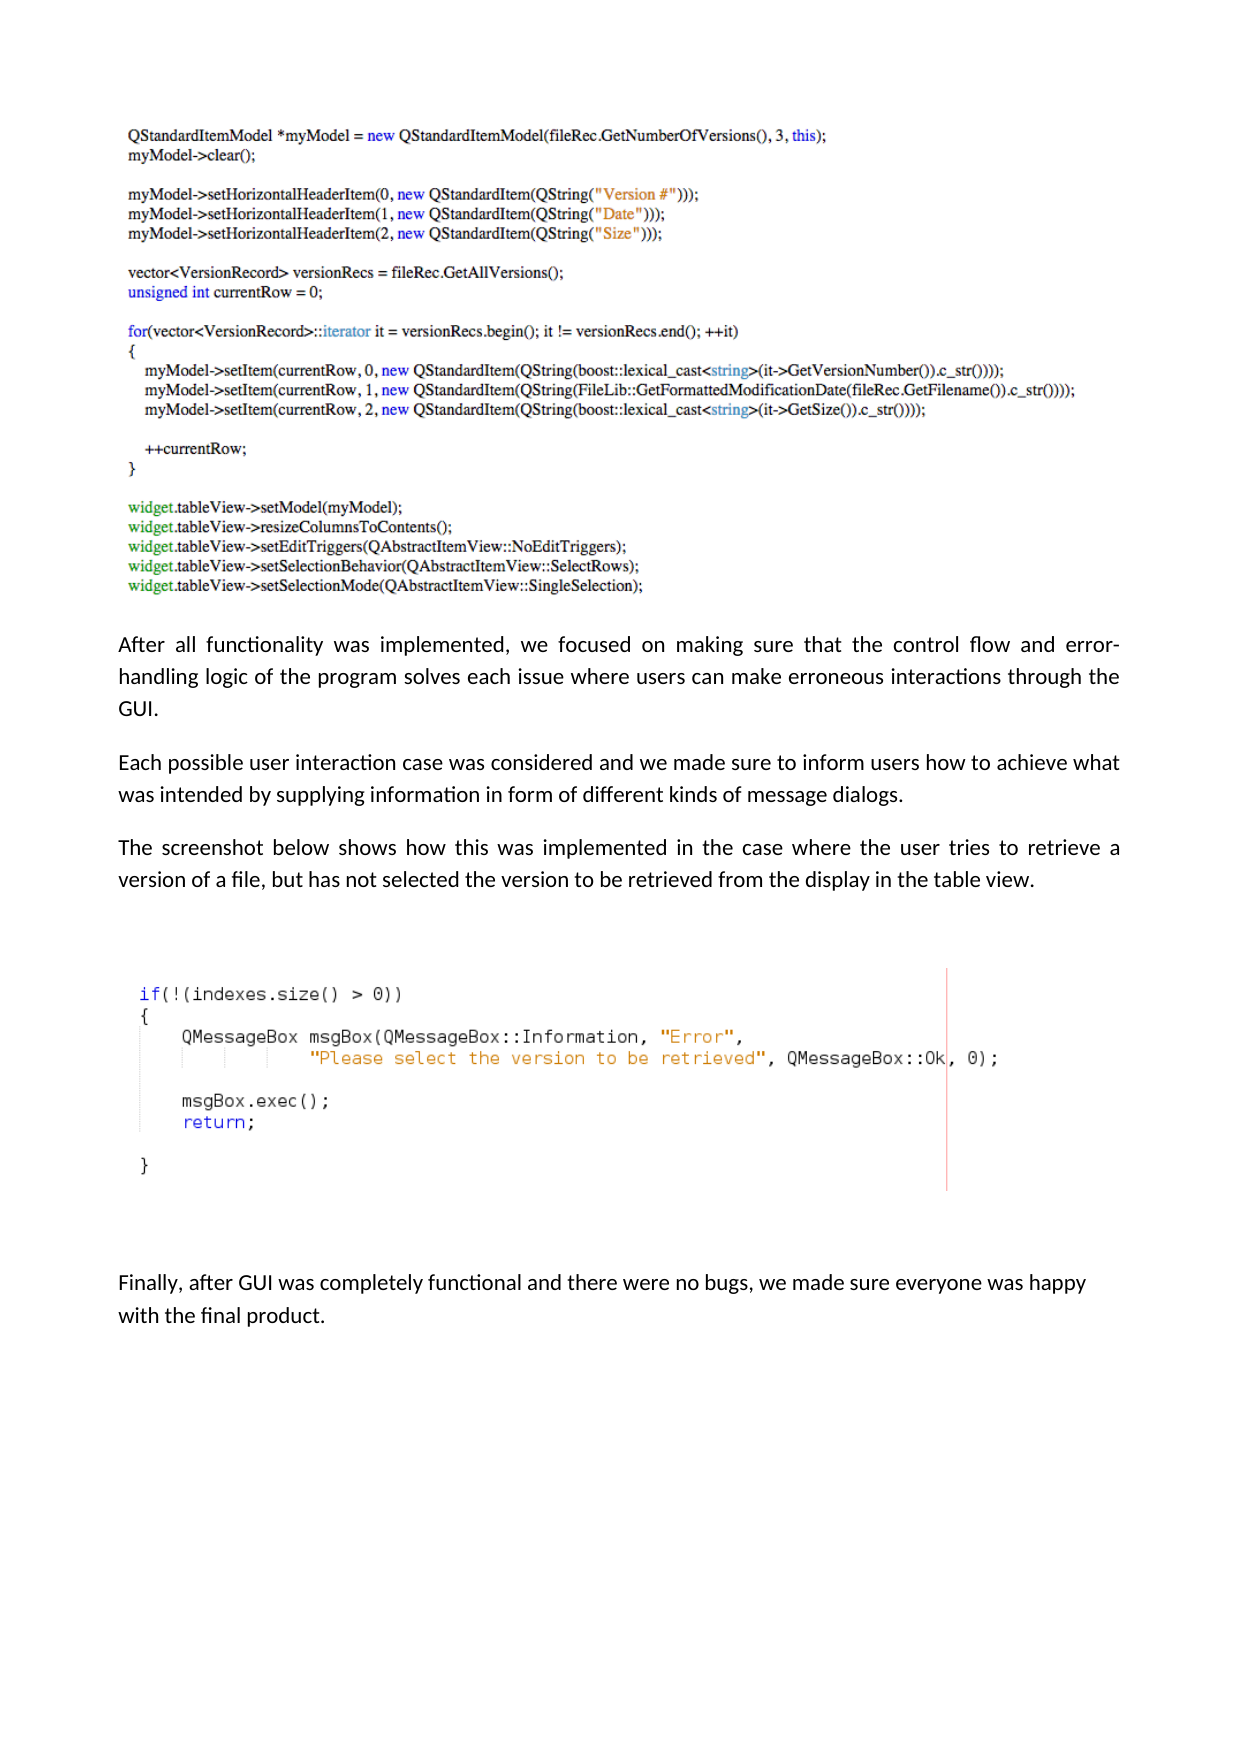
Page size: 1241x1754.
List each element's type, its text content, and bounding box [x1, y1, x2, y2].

text Finally, after GUI was completely functional and there were no bugs, we made sure everyone was happy with the final product. [118, 1268, 1122, 1329]
text The screenshot below shows how this was implemented in the case where the user tries to retrieve a version of a file, but has not selected the version to be retrieved from the display in the table view. [118, 833, 1122, 893]
picture [118, 118, 1096, 606]
text Each possible user interaction case was considered and we made sure to inform users how to achieve what was intended by supplying information in form of different kinds of message dialogs. [118, 748, 1122, 808]
picture [118, 968, 1017, 1191]
text After all functionality was implemented, we focused on making sure that the control flow and error-handling logic of the program solves each issue where users can make erroneous interactions through the GUI. [118, 630, 1122, 723]
